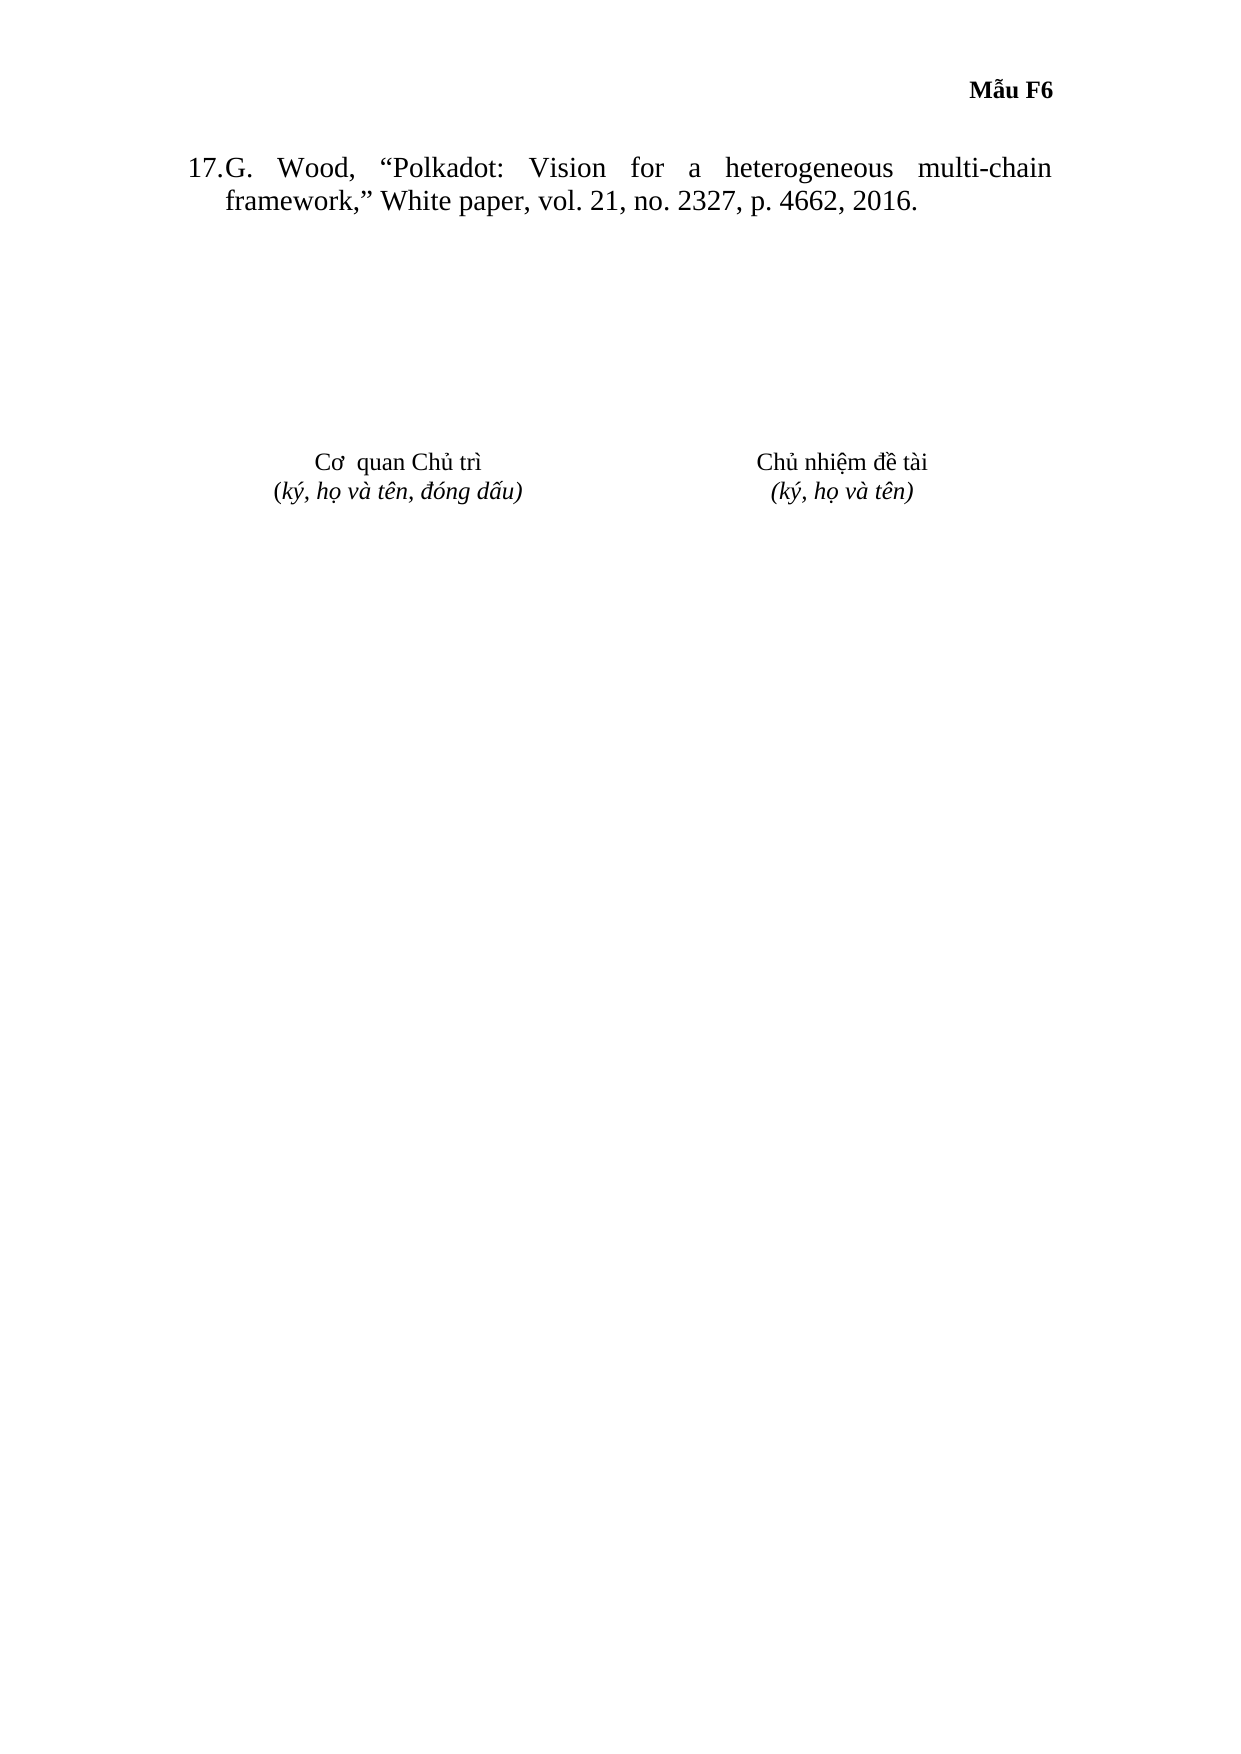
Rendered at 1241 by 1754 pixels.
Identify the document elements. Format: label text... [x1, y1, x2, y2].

table_header Chủ nhiệm đề tài (ký, họ và tên) [620, 447, 1064, 504]
list G. Wood, “Polkadot: Vision for a heterogeneous multi-chain framework,” White paper, vol. 21, no. 2327, p. 4662, 2016. [187, 150, 1053, 217]
table_header Cơ quan Chủ trì (ký, họ và tên, đóng dấu) [176, 447, 620, 504]
